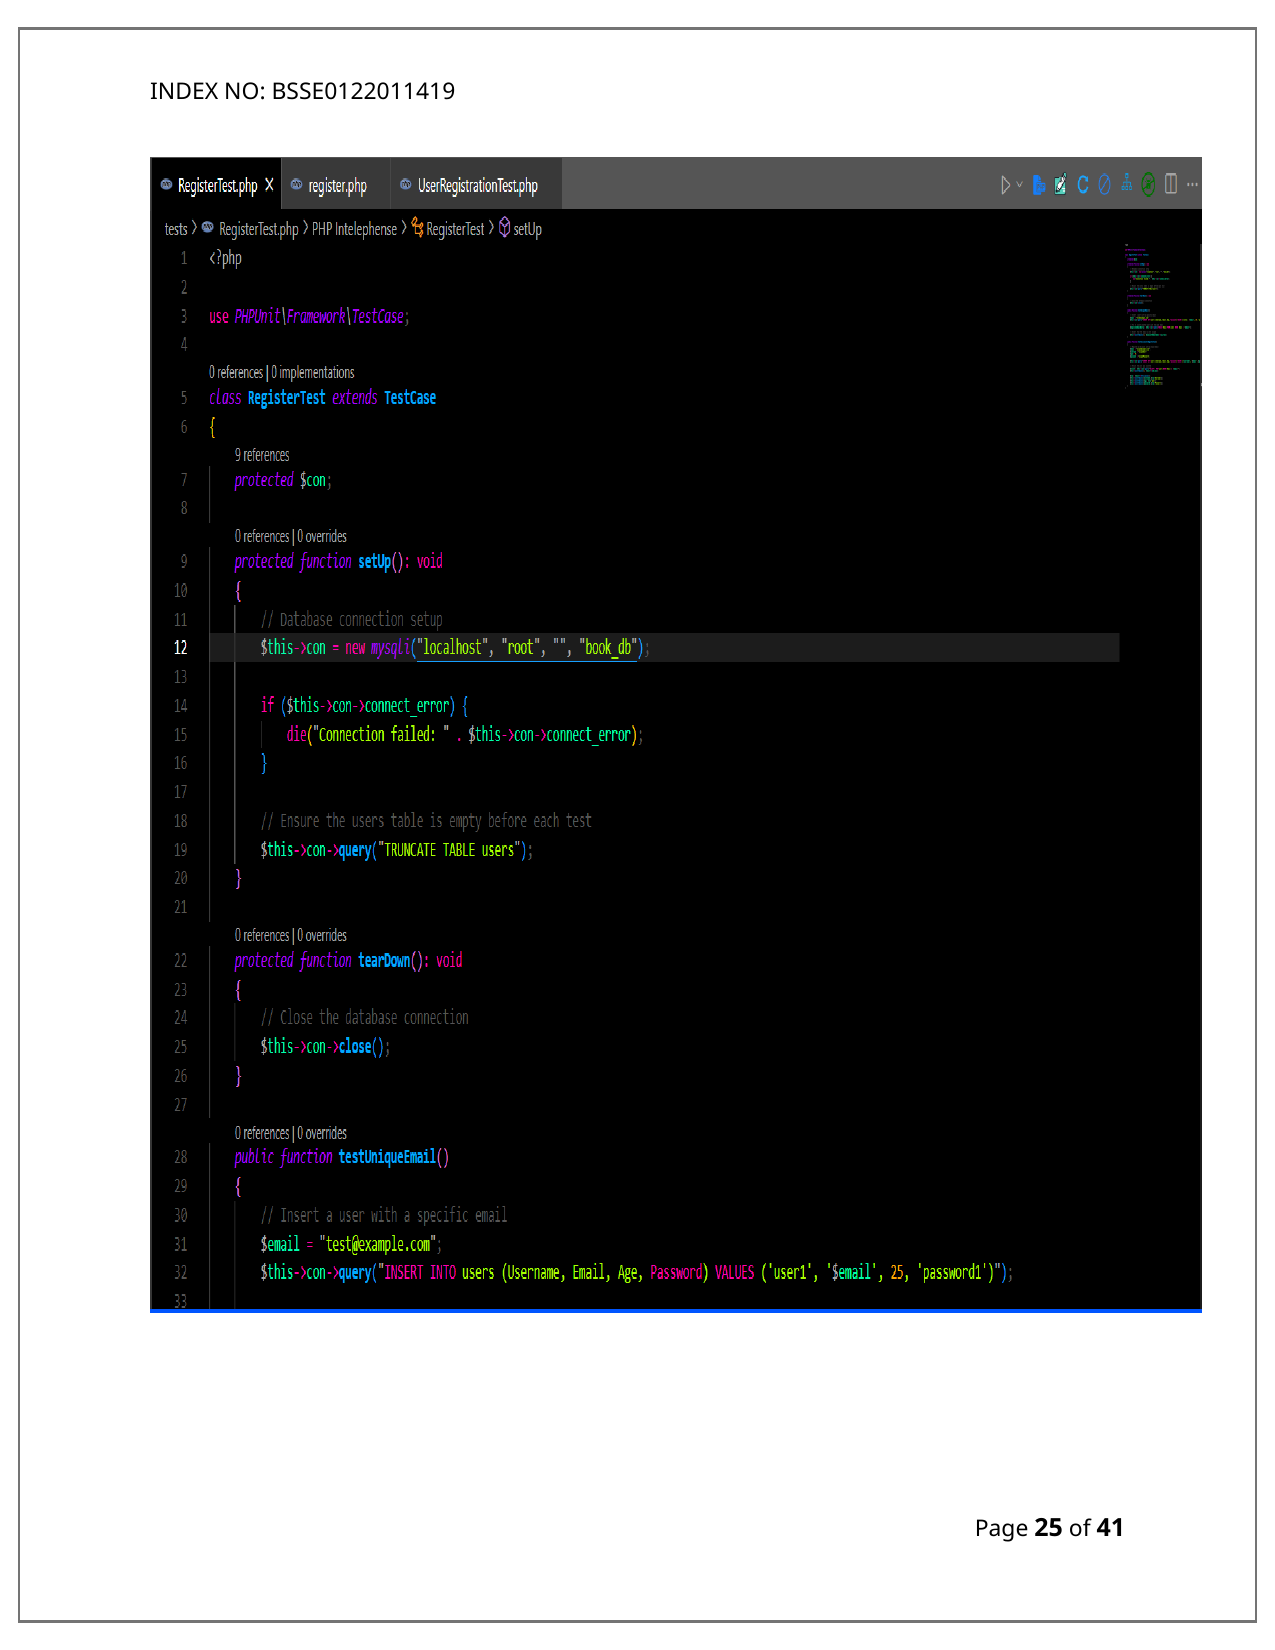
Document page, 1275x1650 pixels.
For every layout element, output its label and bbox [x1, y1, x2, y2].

picture [150, 157, 1202, 1313]
